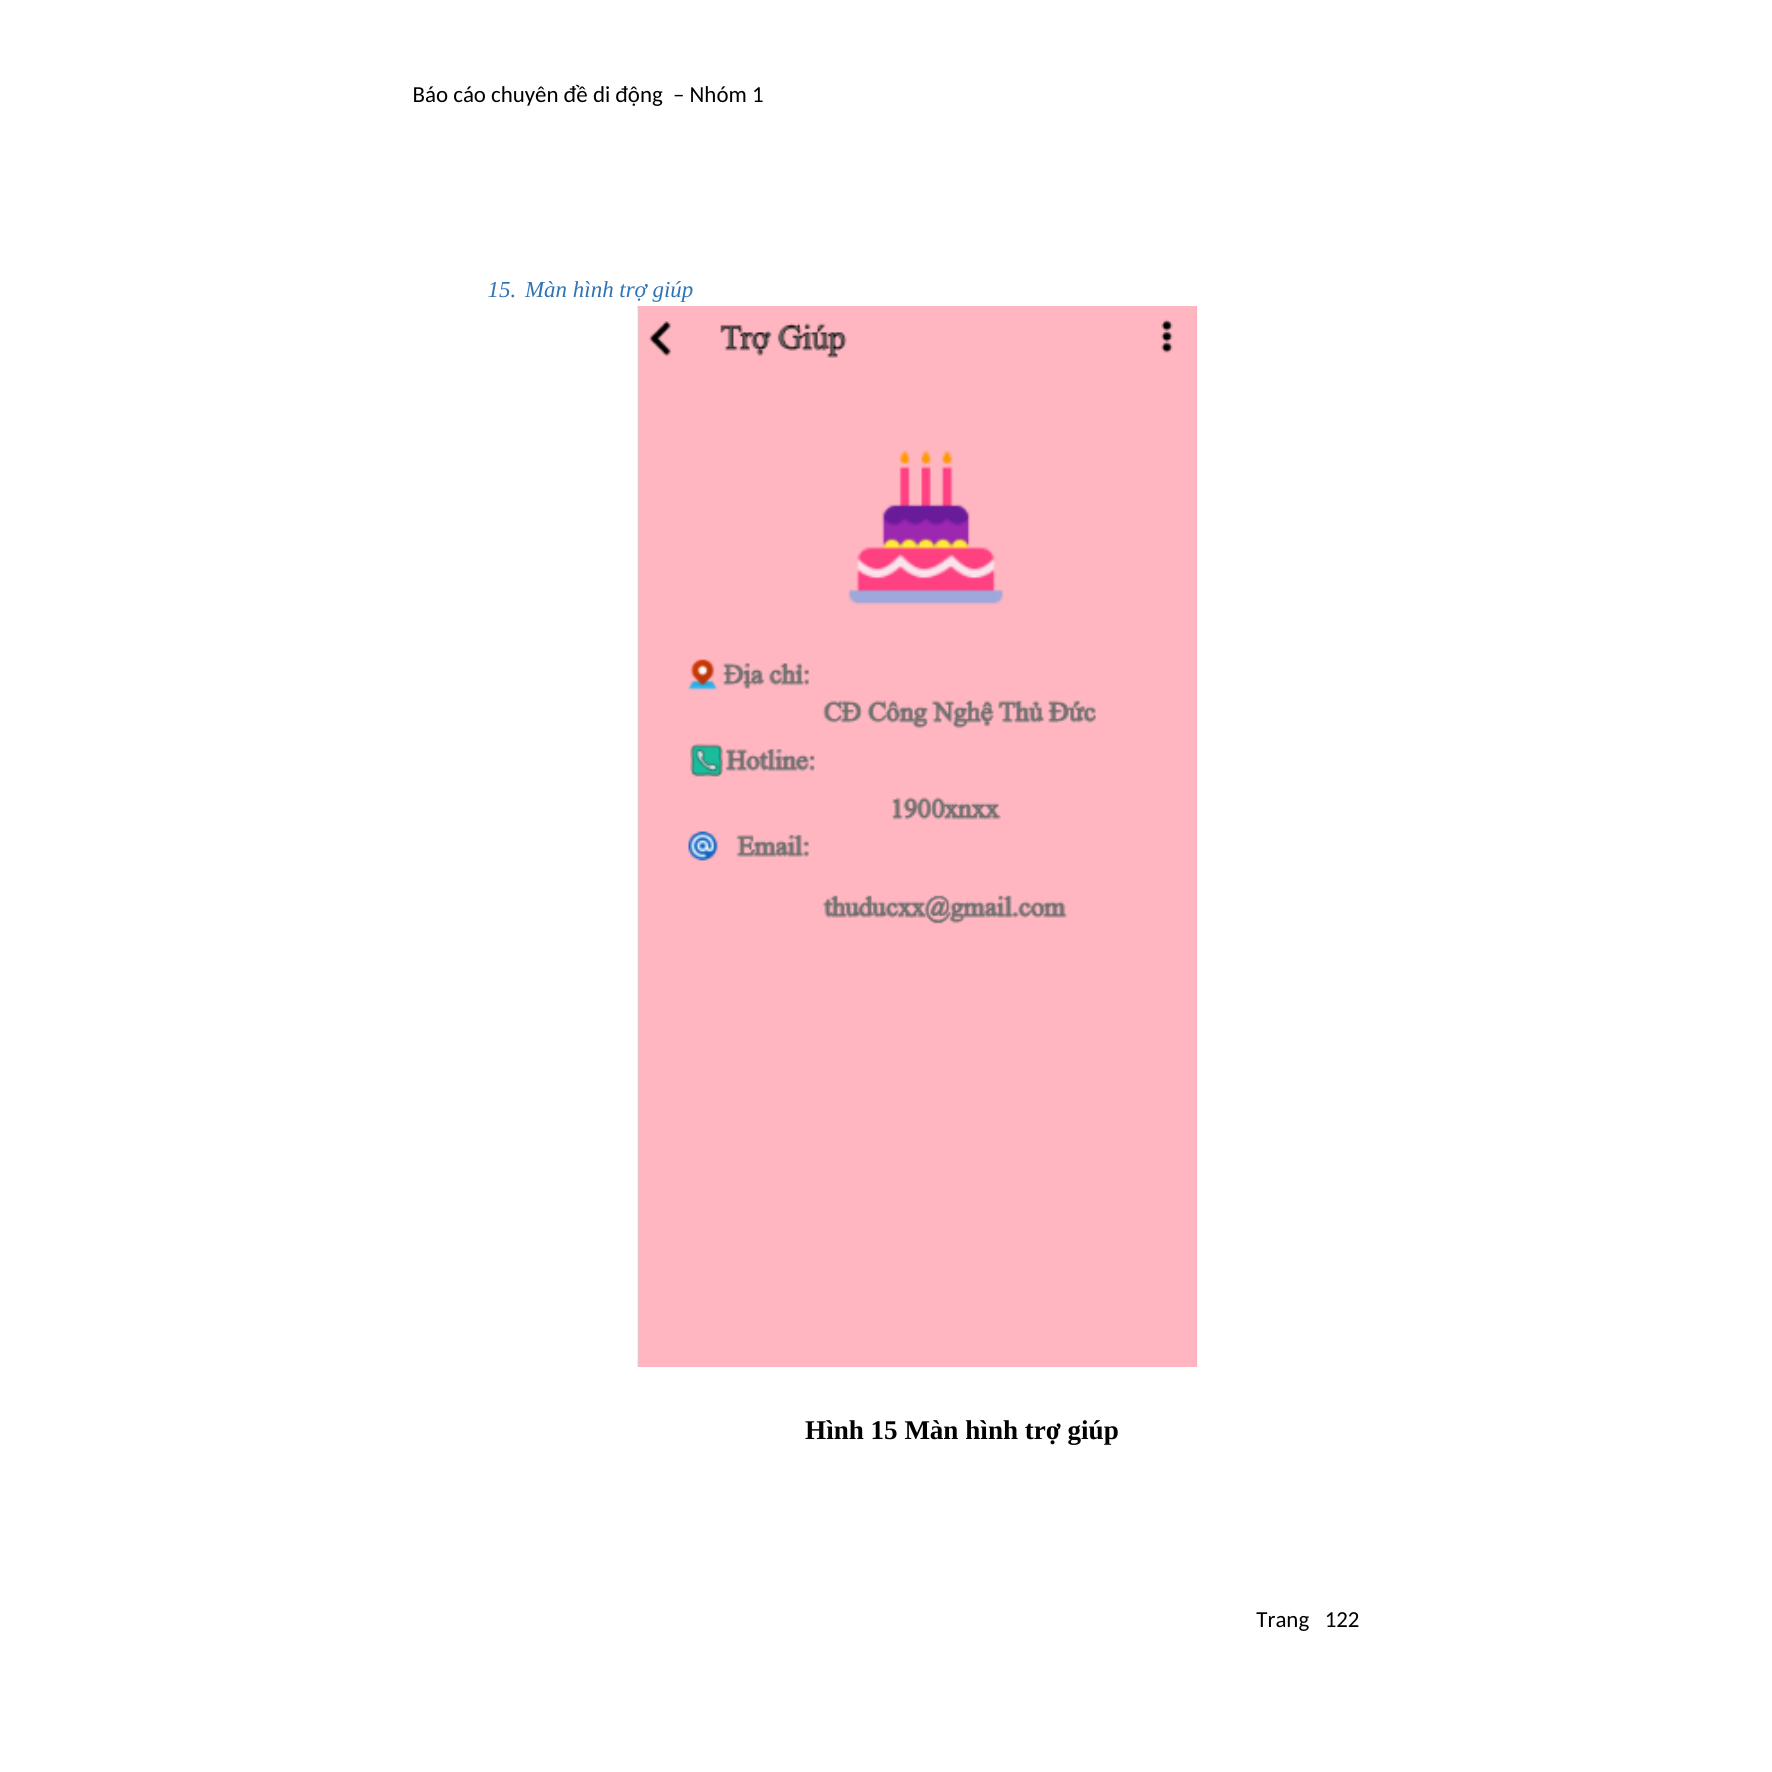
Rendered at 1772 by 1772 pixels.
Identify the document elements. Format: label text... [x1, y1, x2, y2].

picture [637, 306, 1198, 1367]
subtitle Màn hình trợ giúp [487, 276, 1359, 303]
text Hình 15 Màn hình trợ giúp [562, 1414, 1361, 1445]
